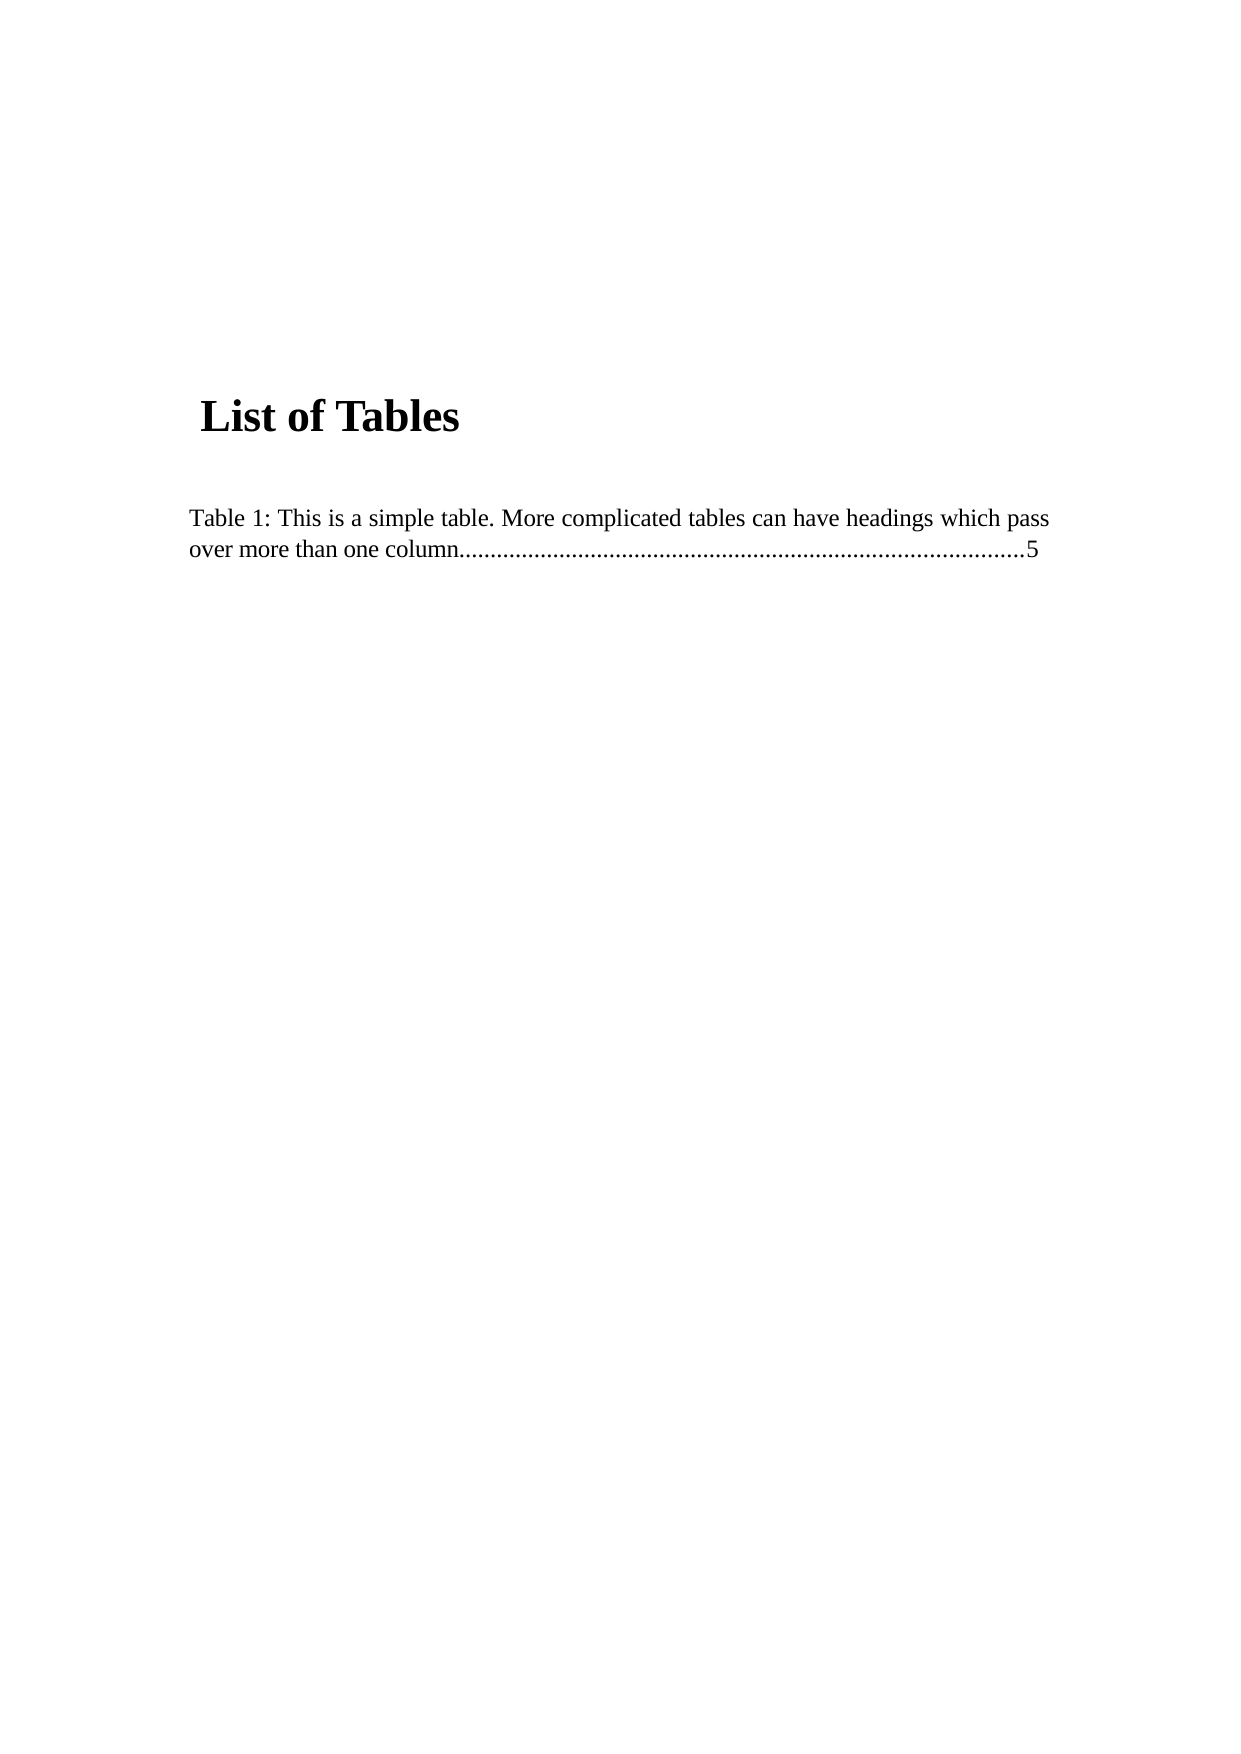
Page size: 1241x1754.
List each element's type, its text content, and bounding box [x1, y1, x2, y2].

subtitle List of Tables [189, 388, 1051, 441]
text Table 1: This is a simple table. More complicated tables can have headings which pass over more than one column. 5 [189, 503, 1051, 562]
